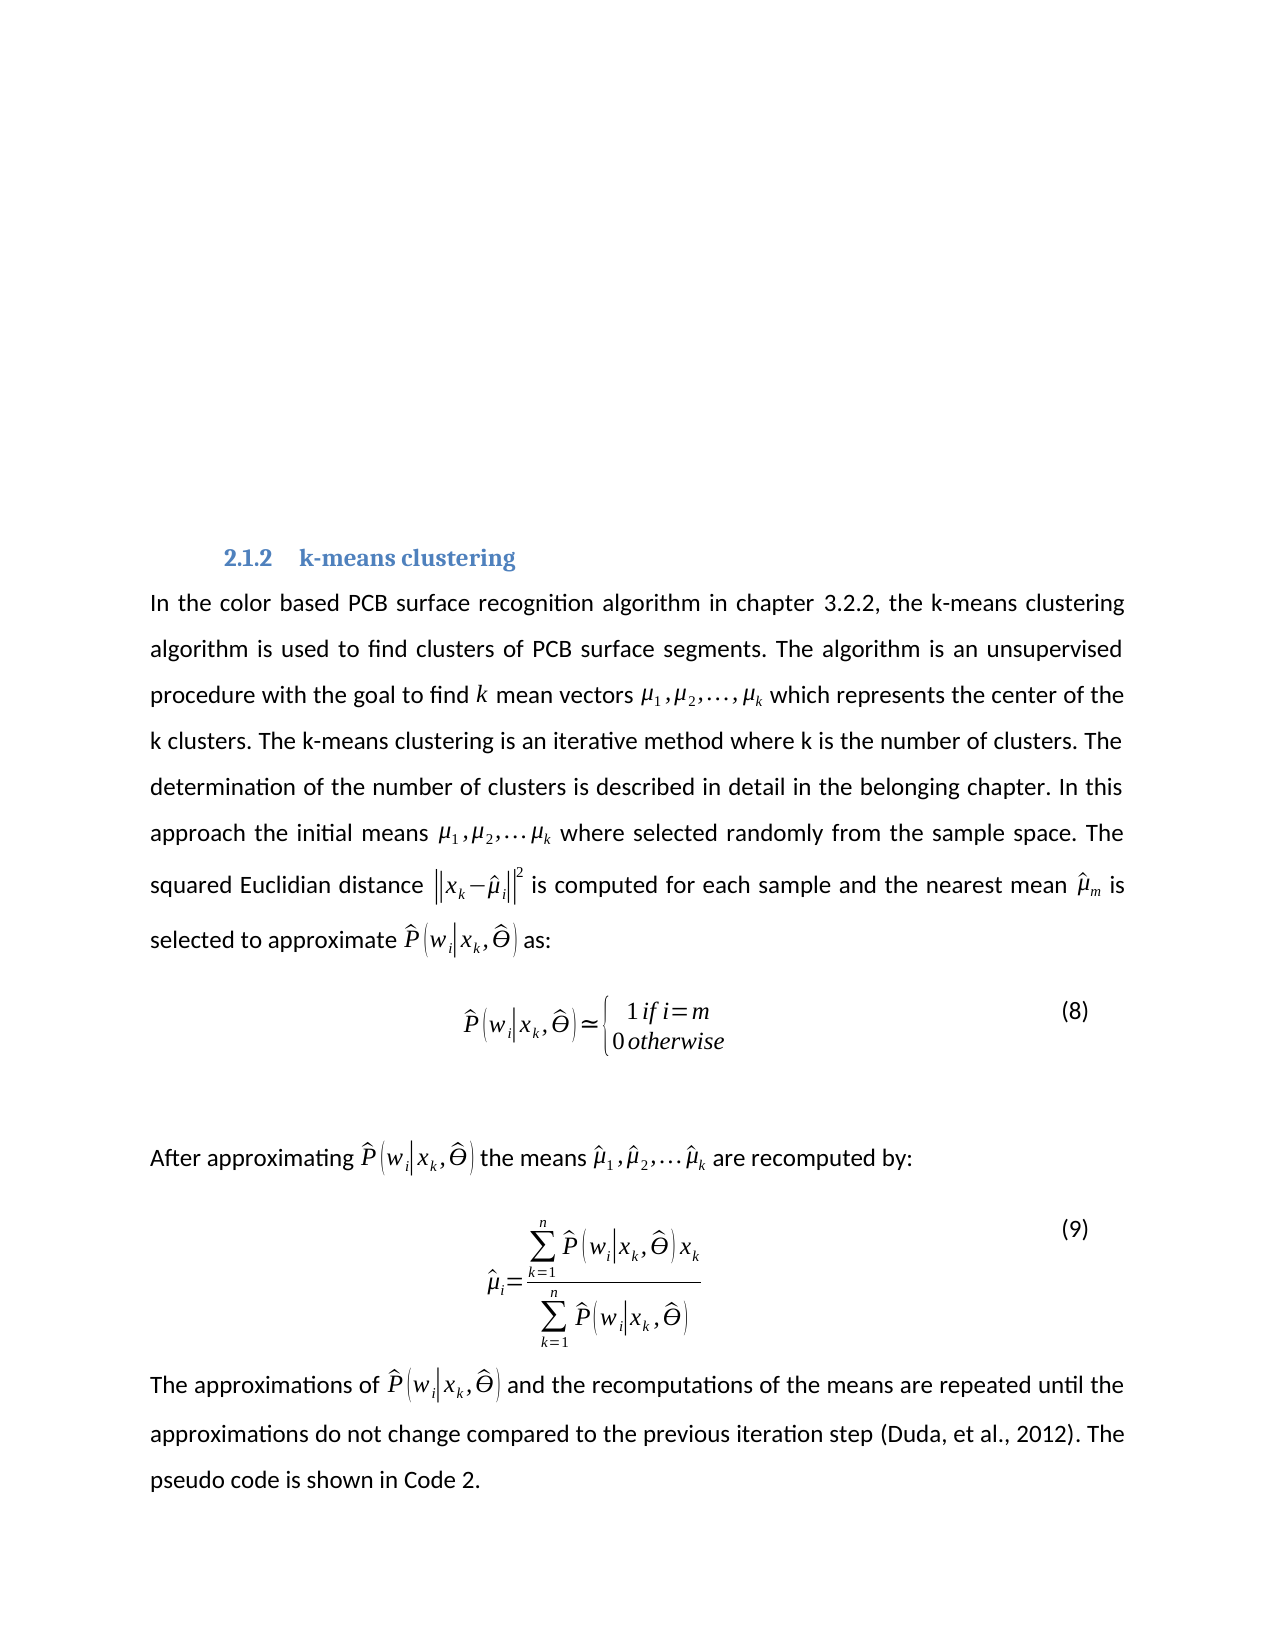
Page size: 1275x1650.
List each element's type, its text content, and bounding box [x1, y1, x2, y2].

subtitle k-means clustering [224, 544, 1125, 573]
table_header [139, 1213, 1050, 1365]
text In the color based PCB surface recognition algorithm in chapter 3.2.2, the k-means clustering algorithm is used to find clusters of PCB surface segments. The algorithm is an unsupervised procedure with the goal to find mean vectors which represents the center of the k clusters. The k-means clustering is an iterative method where k is the number of clusters. The determination of the number of clusters is described in detail in the belonging chapter. In this approach the initial means where selected randomly from the sample space. The squared Euclidian distance is computed for each sample and the nearest mean is selected to approximate as: [150, 587, 1125, 959]
text After approximating the means are recomputed by: [150, 1139, 1125, 1177]
table_header [139, 995, 1050, 1072]
text The approximations of and the recomputations of the means are repeated until the approximations do not change compared to the previous iteration step . The pseudo code is shown in Code 2. [150, 1365, 1125, 1495]
